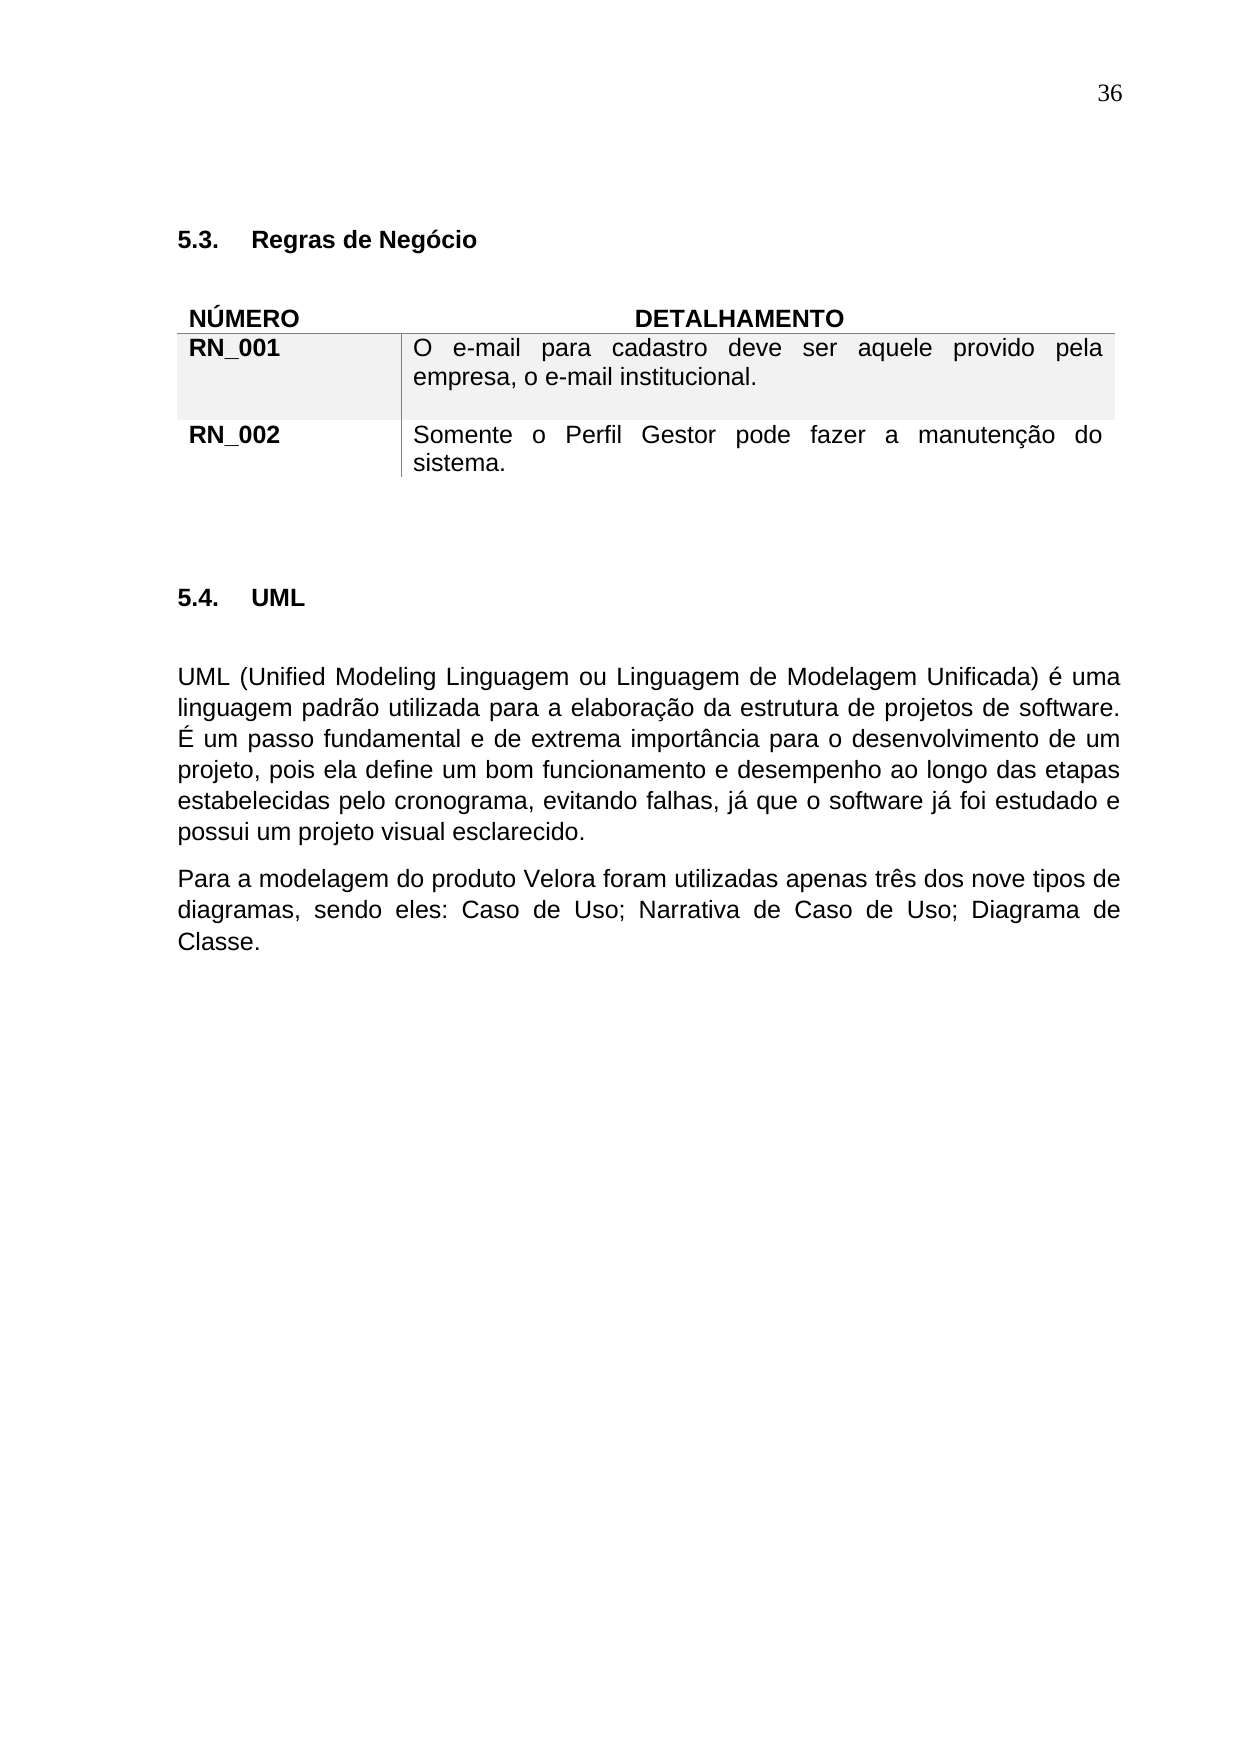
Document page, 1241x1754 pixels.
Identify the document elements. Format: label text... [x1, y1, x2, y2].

table_cell RN_001 [177, 334, 401, 420]
table_cell Somente o Perfil Gestor pode fazer a manutenção do sistema. [402, 420, 1115, 477]
table_header Detalhamento [402, 304, 1115, 332]
table_cell O e-mail para cadastro deve ser aquele provido pela empresa, o e-mail institucional. [402, 334, 1115, 420]
table_header Número [177, 304, 402, 332]
subtitle Regras de Negócio [177, 225, 1122, 254]
list Para a modelagem do produto Velora foram utilizadas apenas três dos nove tipos de diagramas, sendo eles: Caso de Uso; Narrativa de Caso de Uso; Diagrama de Classe. [177, 864, 1122, 955]
table_cell RN_002 [177, 420, 401, 477]
subtitle UML [177, 583, 1122, 612]
text UML (Unified Modeling Linguagem ou Linguagem de Modelagem Unificada) é uma linguagem padrão utilizada para a elaboração da estrutura de projetos de software. É um passo fundamental e de extrema importância para o desenvolvimento de um projeto, pois ela define um bom funcionamento e desempenho ao longo das etapas estabelecidas pelo cronograma, evitando falhas, já que o software já foi estudado e possui um projeto visual esclarecido. [177, 662, 1122, 846]
